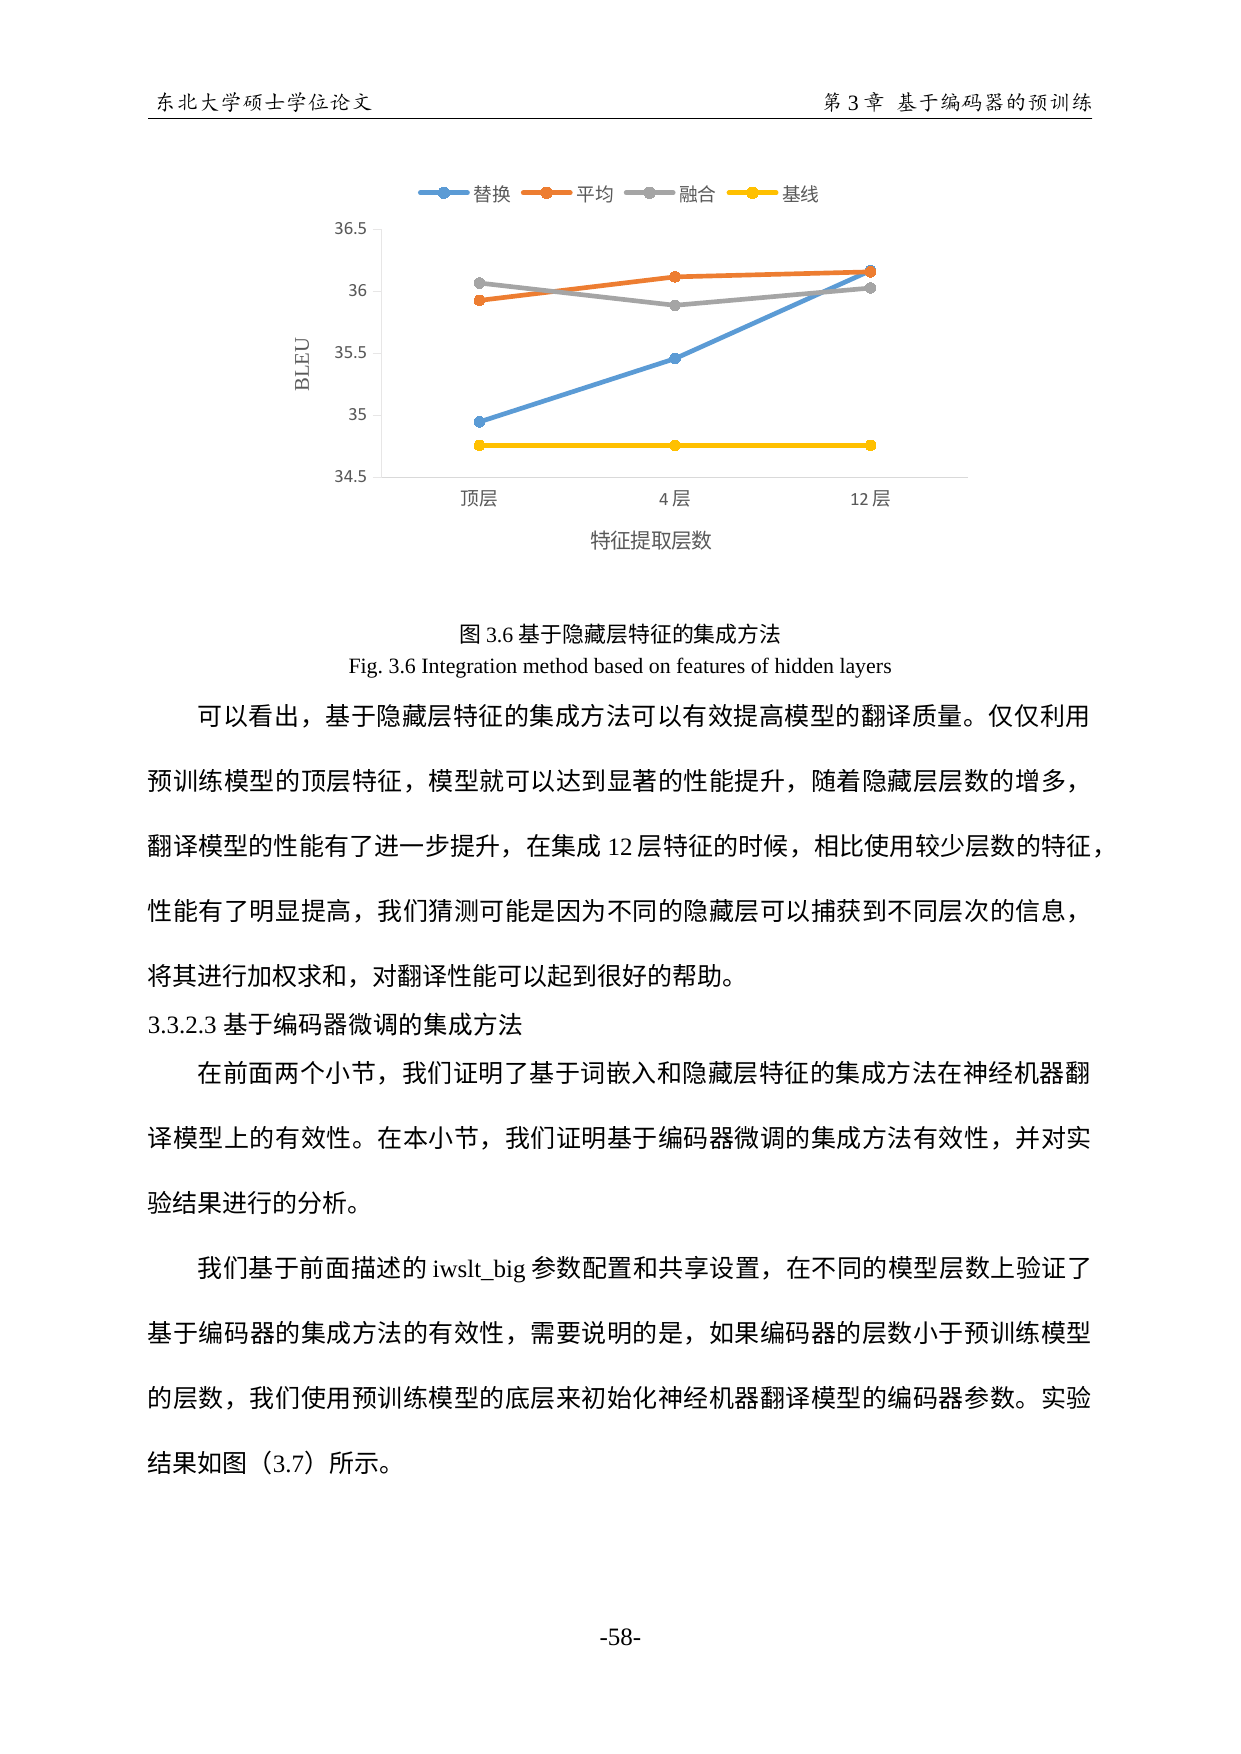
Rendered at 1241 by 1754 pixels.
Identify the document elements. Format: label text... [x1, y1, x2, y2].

text Fig. 3.6 Integration method based on features of hidden layers [148, 649, 1092, 682]
text 在前面两个小节，我们证明了基于词嵌入和隐藏层特征的集成方法在神经机器翻译模型上的有效性。在本小节，我们证明基于编码器微调的集成方法有效性，并对实验结果进行的分析。 [148, 1039, 1092, 1234]
text 3.3.2.3 基于编码器微调的集成方法 [148, 1007, 1092, 1039]
text 可以看出，基于隐藏层特征的集成方法可以有效提高模型的翻译质量。仅仅利用预训练模型的顶层特征，模型就可以达到显著的性能提升，随着隐藏层层数的增多，翻译模型的性能有了进一步提升，在集成12层特征的时候，相比使用较少层数的特征，性能有了明显提高，我们猜测可能是因为不同的隐藏层可以捕获到不同层次的信息，将其进行加权求和，对翻译性能可以起到很好的帮助。 [148, 682, 1092, 1007]
text 图 3.6 基于隐藏层特征的集成方法 [148, 617, 1092, 649]
text 我们基于前面描述的iwslt_big参数配置和共享设置，在不同的模型层数上验证了基于编码器的集成方法的有效性，需要说明的是，如果编码器的层数小于预训练模型的层数，我们使用预训练模型的底层来初始化神经机器翻译模型的编码器参数。实验结果如图（3.7）所示。 [148, 1234, 1092, 1494]
